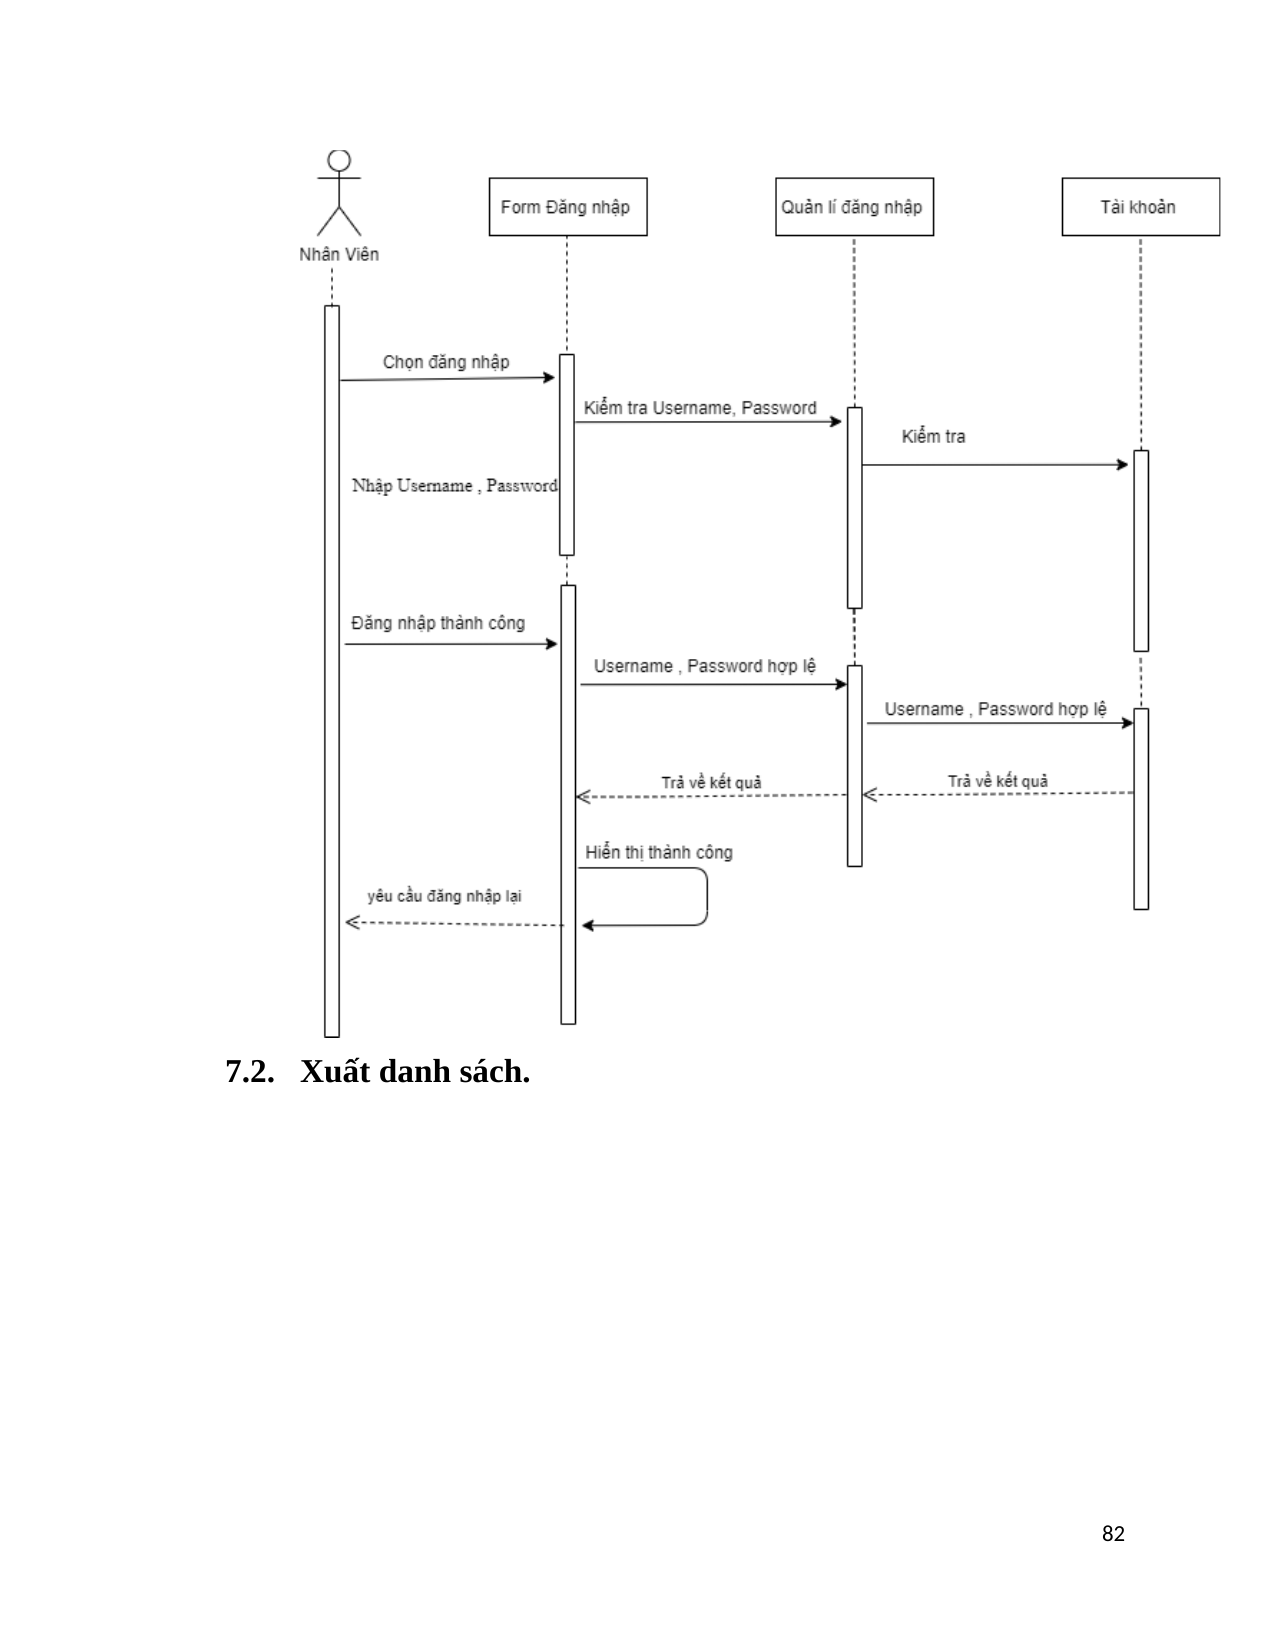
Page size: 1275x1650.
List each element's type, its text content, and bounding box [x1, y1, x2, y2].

list Xuất danh sách. [225, 1052, 1125, 1090]
picture [300, 150, 1221, 1038]
